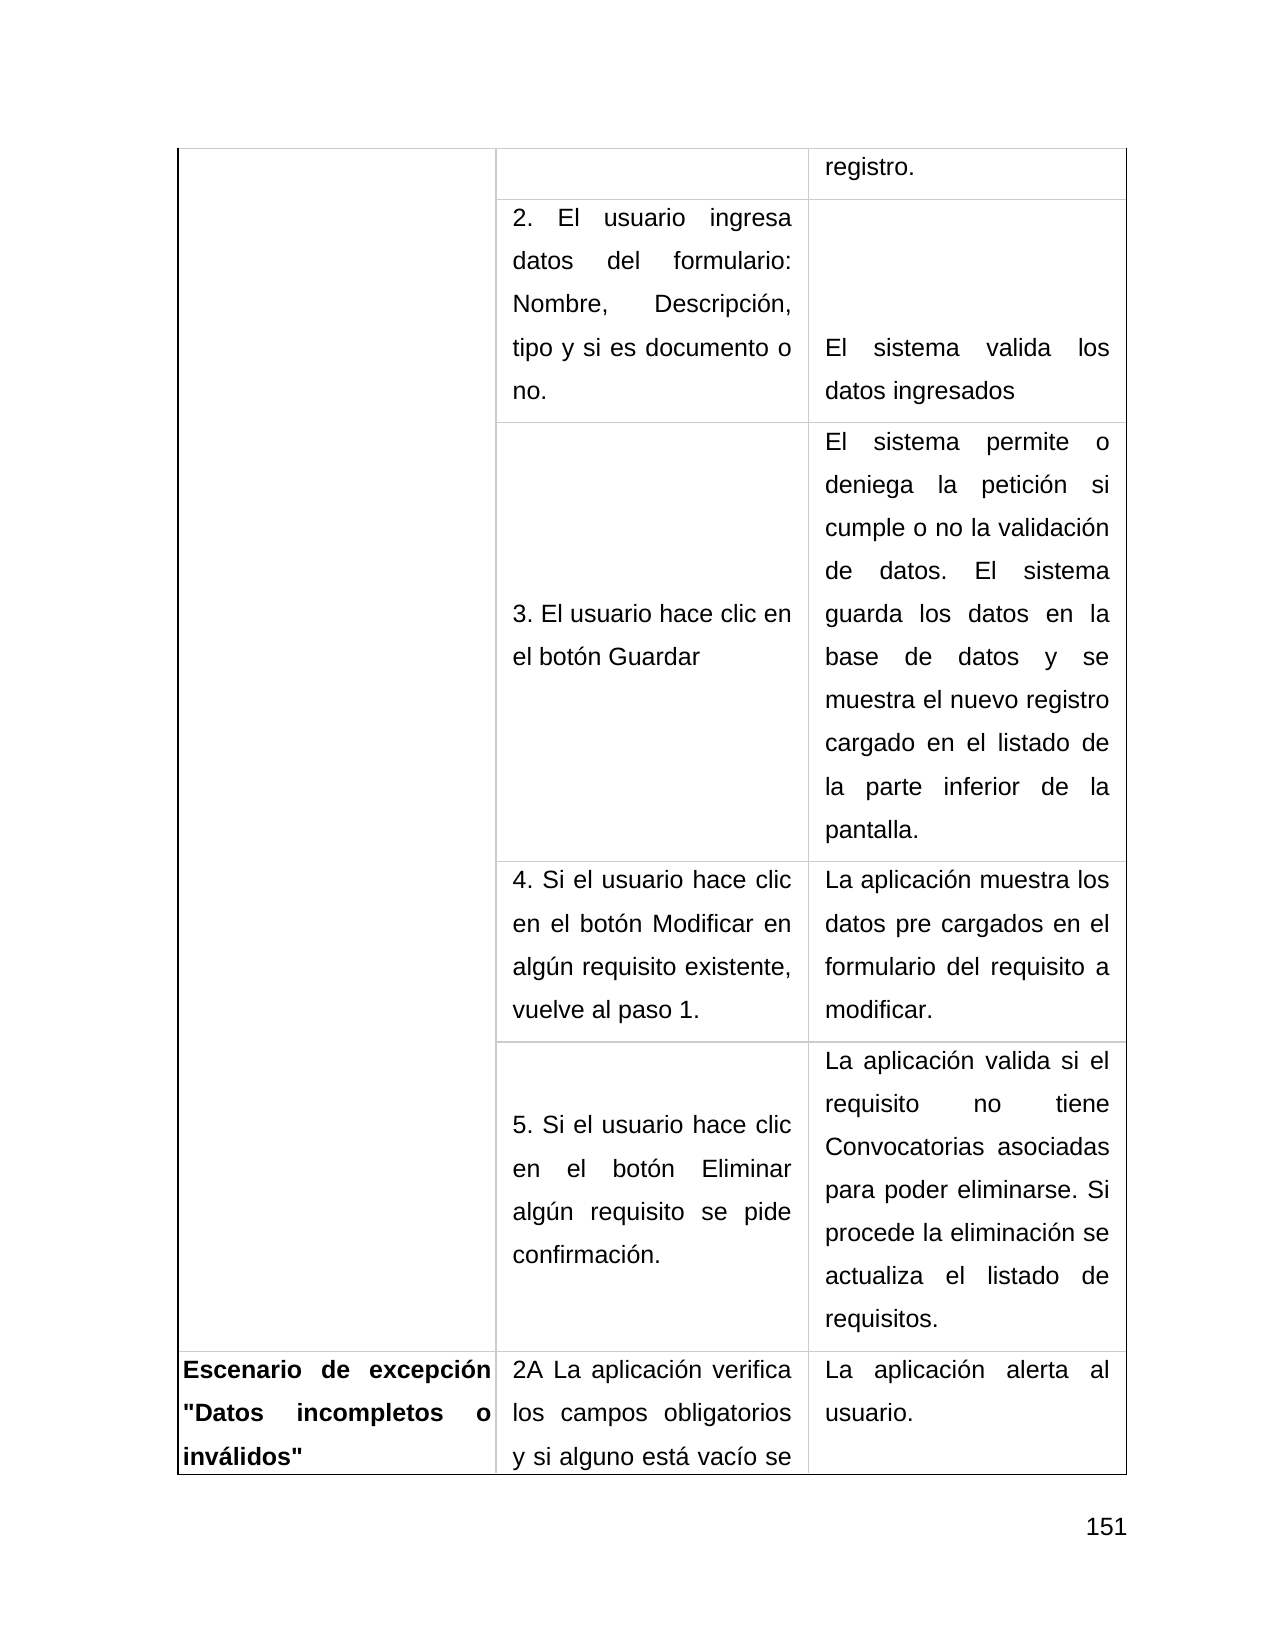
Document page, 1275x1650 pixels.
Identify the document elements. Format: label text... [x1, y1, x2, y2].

table_cell 3. El usuario hace clic en el botón Guardar [497, 423, 808, 861]
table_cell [497, 1352, 808, 1473]
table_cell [497, 149, 808, 198]
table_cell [179, 1352, 495, 1473]
table_cell 5. Si el usuario hace clic en el botón Eliminar algún requisito se pide confirmación. [497, 1043, 808, 1351]
table_cell 2. El usuario ingresa datos del formulario: Nombre, Descripción, tipo y si es documento o no. [497, 200, 808, 422]
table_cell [809, 149, 1126, 198]
table_cell 4. Si el usuario hace clic en el botón Modificar en algún requisito existente, vuelve al paso 1. [497, 862, 808, 1041]
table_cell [809, 1352, 1126, 1473]
table_cell La aplicación muestra los datos pre cargados en el formulario del requisito a modificar. [809, 862, 1126, 1041]
table_cell El sistema valida los datos ingresados [809, 200, 1126, 422]
table_cell El sistema permite o deniega la petición si cumple o no la validación de datos. El sistema guarda los datos en la base de datos y se muestra el nuevo registro cargado en el listado de la parte inferior de la pantalla. [809, 423, 1126, 861]
table_cell La aplicación valida si el requisito no tiene Convocatorias asociadas para poder eliminarse. Si procede la eliminación se actualiza el listado de requisitos. [809, 1043, 1126, 1351]
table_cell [179, 149, 495, 1351]
